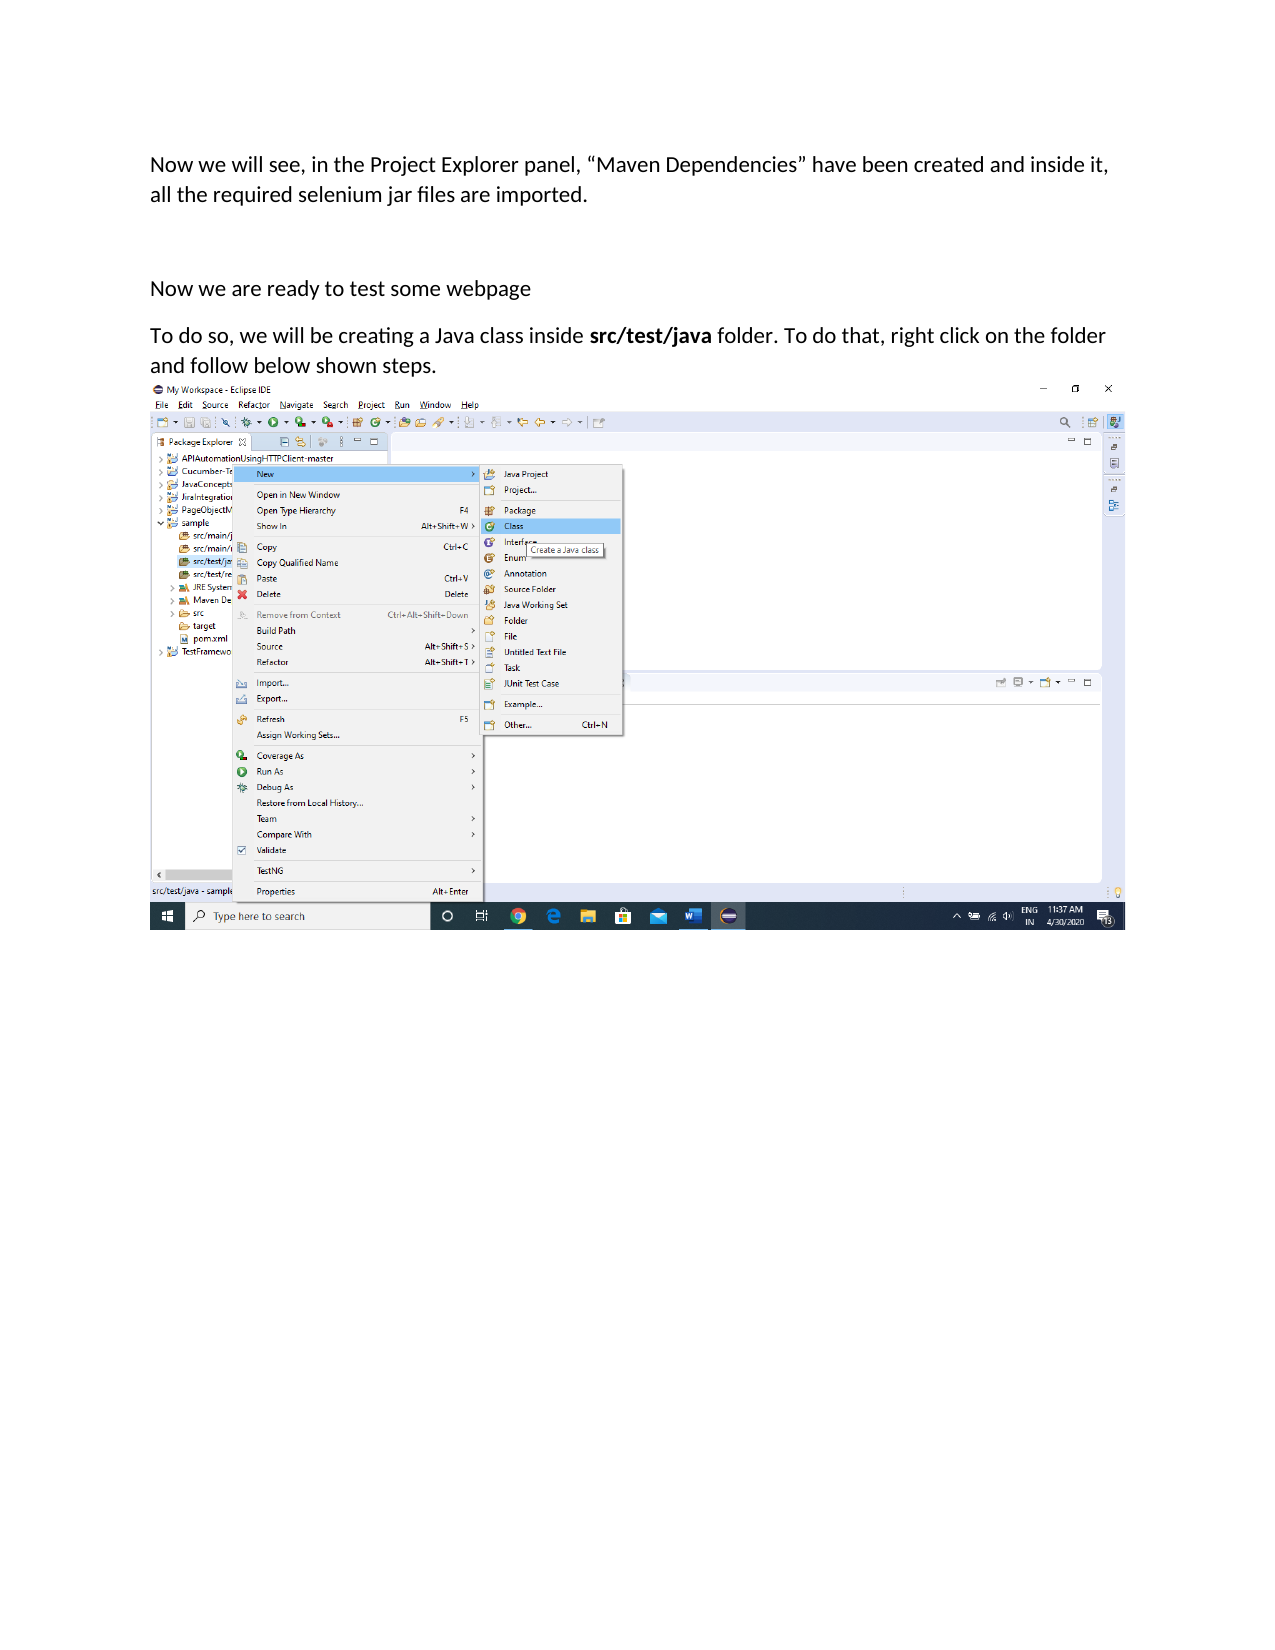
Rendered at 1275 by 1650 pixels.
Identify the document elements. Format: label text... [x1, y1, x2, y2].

text Now we are ready to test some webpage [150, 274, 1125, 302]
picture [150, 381, 1125, 930]
text Now we will see, in the Project Explorer panel, “Maven Dependencies” have been created and inside it, all the required selenium jar files are imported. [150, 150, 1125, 208]
text To do so, we will be creating a Java class inside src/test/java folder. To do that, right click on the folder and follow below shown steps. [150, 321, 1125, 381]
